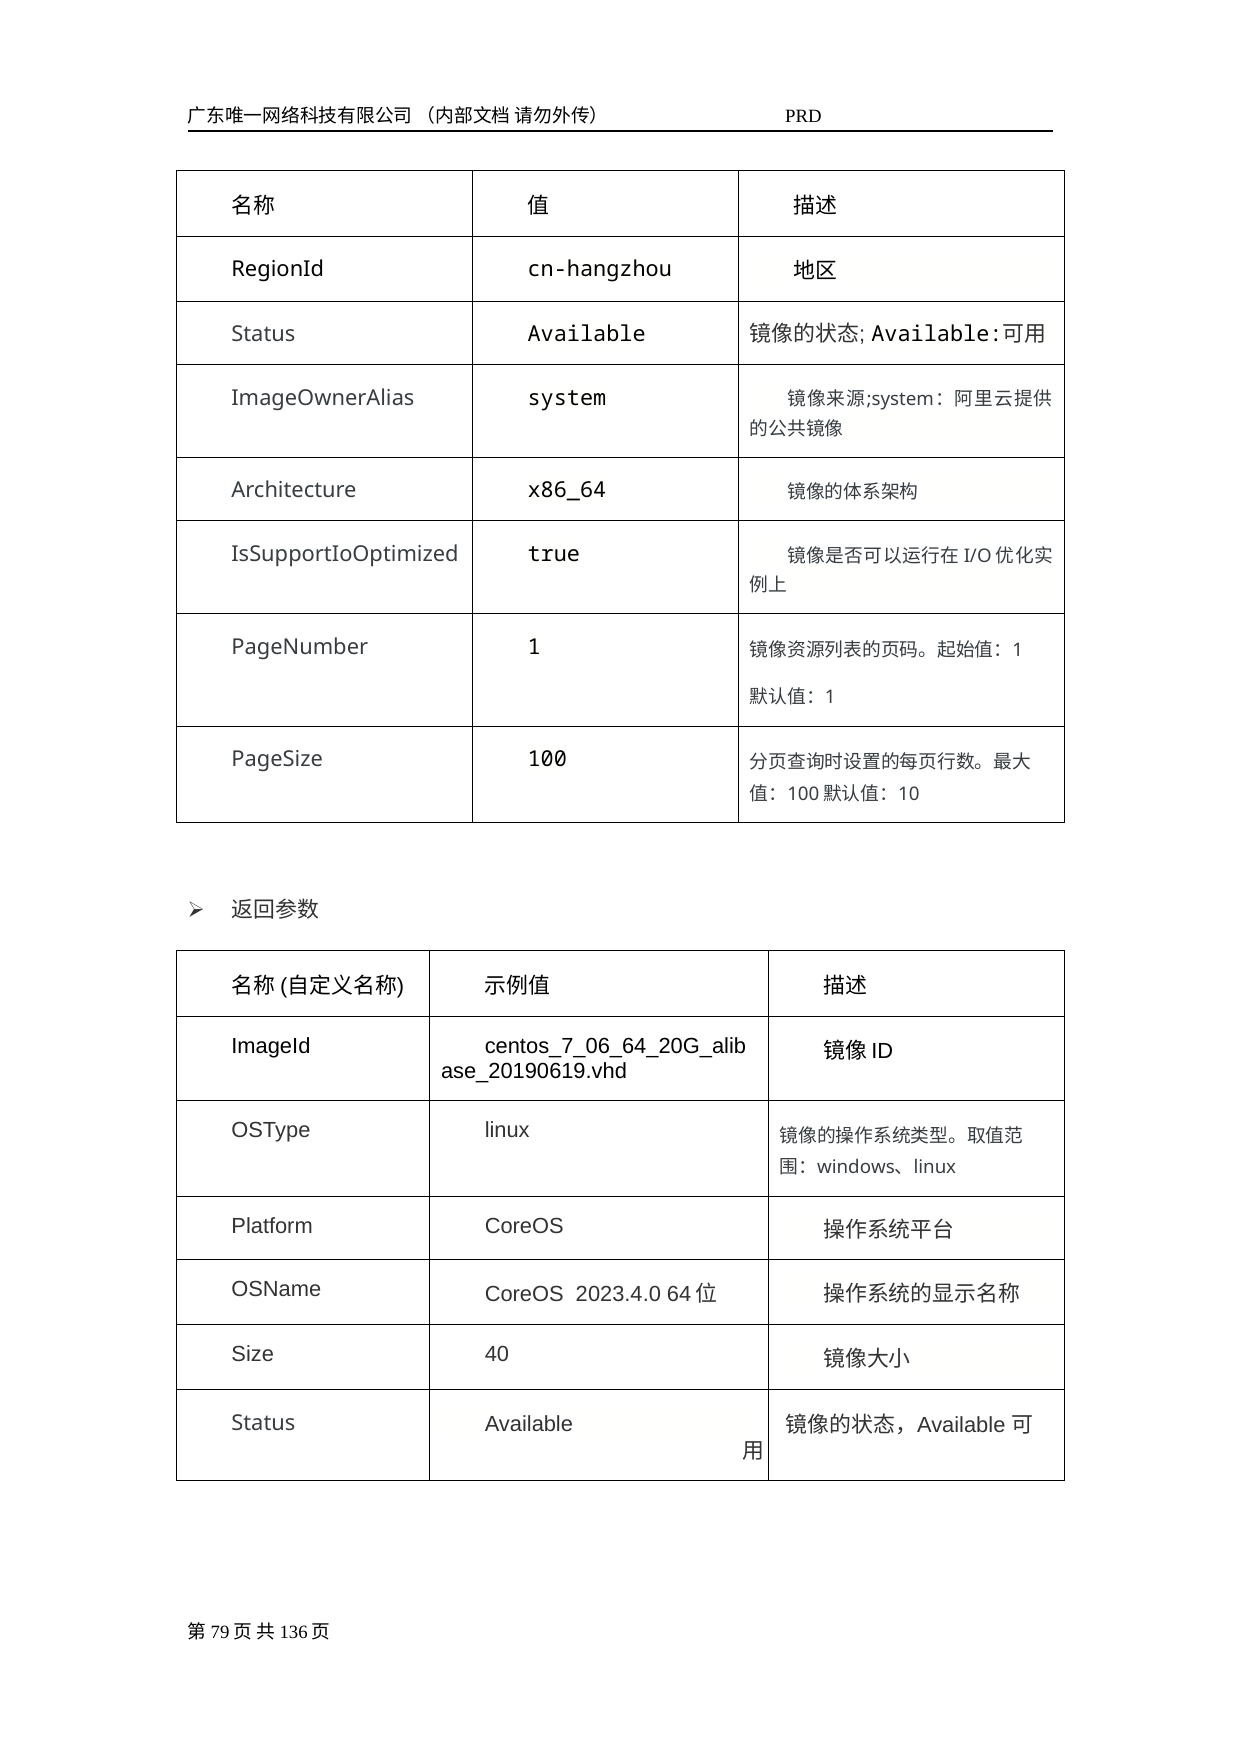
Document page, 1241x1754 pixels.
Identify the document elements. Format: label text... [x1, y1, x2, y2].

table_cell ImageOwnerAlias [177, 365, 472, 457]
table_cell Status [177, 302, 472, 364]
table_cell Available [473, 302, 738, 364]
table_cell Size [177, 1325, 429, 1389]
table_cell OSName [177, 1260, 429, 1324]
table_cell 镜像的状态; Available:可用 [739, 302, 1064, 364]
table_cell RegionId [177, 237, 472, 301]
table_cell centos_7_06_64_20G_alibase_20190619.vhd [430, 1017, 768, 1099]
table_cell Platform [177, 1197, 429, 1259]
table_cell ImageId [177, 1017, 429, 1099]
table_cell IsSupportIoOptimized [177, 521, 472, 613]
table_cell PageNumber [177, 614, 472, 726]
table_cell 镜像ID [769, 1017, 1064, 1099]
table_header 名称 [177, 171, 472, 236]
table_cell CoreOS 2023.4.0 64位 [430, 1260, 768, 1324]
table_cell OSType [177, 1101, 429, 1196]
table_header 描述 [769, 951, 1064, 1016]
table_cell 镜像来源;system：阿里云提供的公共镜像 [739, 365, 1064, 457]
table_header 名称 (自定义名称) [177, 951, 429, 1016]
table_cell 镜像的状态，Available 可用 [769, 1390, 1064, 1480]
table_cell 镜像资源列表的页码。起始值：1 默认值：1 [739, 614, 1064, 726]
table_cell 100 [473, 727, 738, 822]
table_header 描述 [739, 171, 1064, 236]
table_cell Available [430, 1390, 768, 1480]
table_cell 1 [473, 614, 738, 726]
table_cell system [473, 365, 738, 457]
table_cell cn-hangzhou [473, 237, 738, 301]
table_cell 镜像的操作系统类型。取值范围：windows、linux [769, 1101, 1064, 1196]
table_cell linux [430, 1101, 768, 1196]
table_cell x86_64 [473, 458, 738, 520]
table_cell true [473, 521, 738, 613]
table_cell 操作系统的显示名称 [769, 1260, 1064, 1324]
table_cell 镜像的体系架构 [739, 458, 1064, 520]
table_cell PageSize [177, 727, 472, 822]
table_cell 操作系统平台 [769, 1197, 1064, 1259]
table_cell CoreOS [430, 1197, 768, 1259]
list 返回参数 [187, 893, 1053, 926]
table_header 示例值 [430, 951, 768, 1016]
table_cell 镜像大小 [769, 1325, 1064, 1389]
table_header 值 [473, 171, 738, 236]
table_cell 地区 [739, 237, 1064, 301]
table_cell 40 [430, 1325, 768, 1389]
table_cell Status [177, 1390, 429, 1480]
table_cell 镜像是否可以运行在I/O优化实例上 [739, 521, 1064, 613]
table_cell Architecture [177, 458, 472, 520]
table_cell 分页查询时设置的每页行数。最大值：100默认值：10 [739, 727, 1064, 822]
